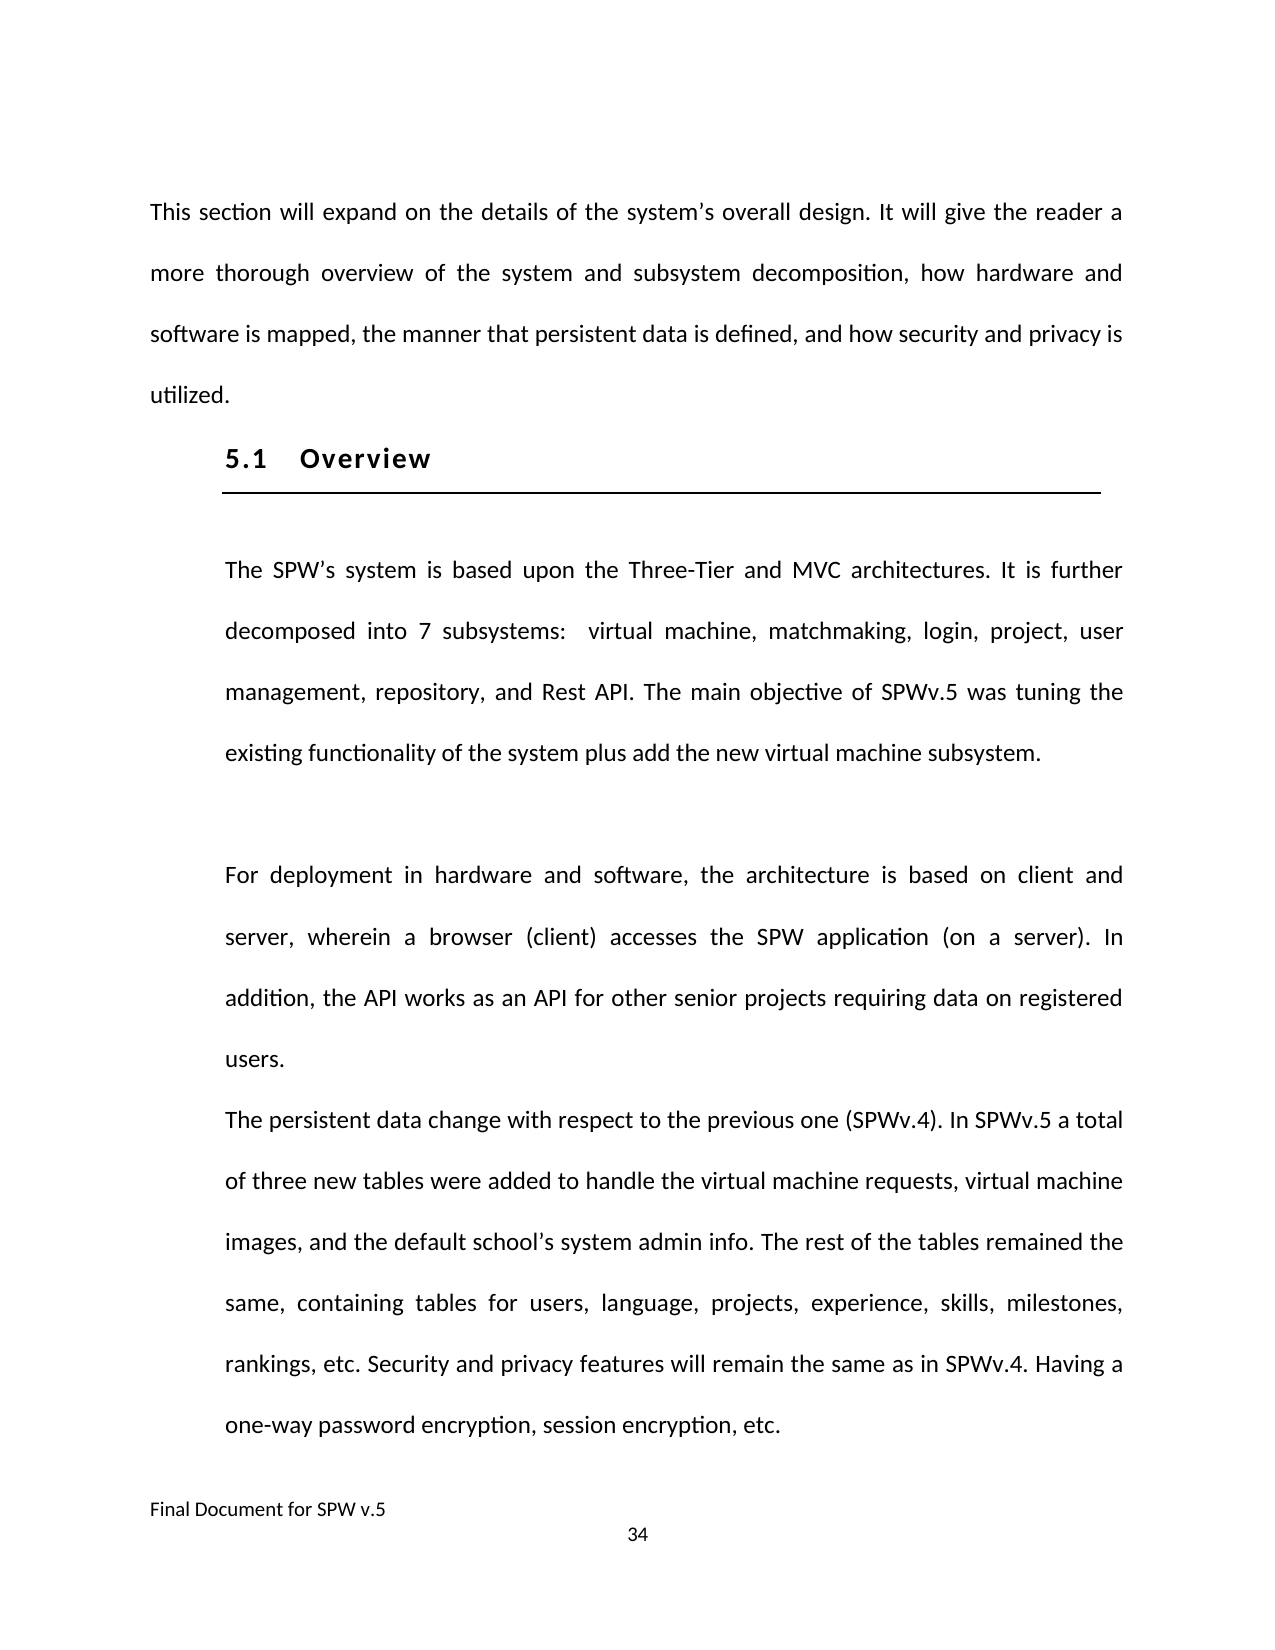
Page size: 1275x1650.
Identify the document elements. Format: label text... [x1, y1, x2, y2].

text The persistent data change with respect to the previous one (SPWv.4). In SPWv.5 a total of three new tables were added to handle the virtual machine requests, virtual machine images, and the default school’s system admin info. The rest of the tables remained the same, containing tables for users, language, projects, experience, skills, milestones, rankings, etc. Security and privacy features will remain the same as in SPWv.4. Having a one-way password encryption, session encryption, etc. [225, 1104, 1125, 1439]
text This section will expand on the details of the system’s overall design. It will give the reader a more thorough overview of the system and subsystem decomposition, how hardware and software is mapped, the manner that persistent data is defined, and how security and privacy is utilized. [150, 196, 1125, 409]
text The SPW’s system is based upon the Three-Tier and MVC architectures. It is further decomposed into 7 subsystems: virtual machine, matchmaking, login, project, user management, repository, and Rest API. The main objective of SPWv.5 was tuning the existing functionality of the system plus add the new virtual machine subsystem. [225, 554, 1125, 768]
text For deployment in hardware and software, the architecture is based on client and server, wherein a browser (client) accesses the SPW application (on a server). In addition, the API works as an API for other senior projects requiring data on registered users. [225, 859, 1125, 1073]
list Overview [225, 440, 1125, 476]
